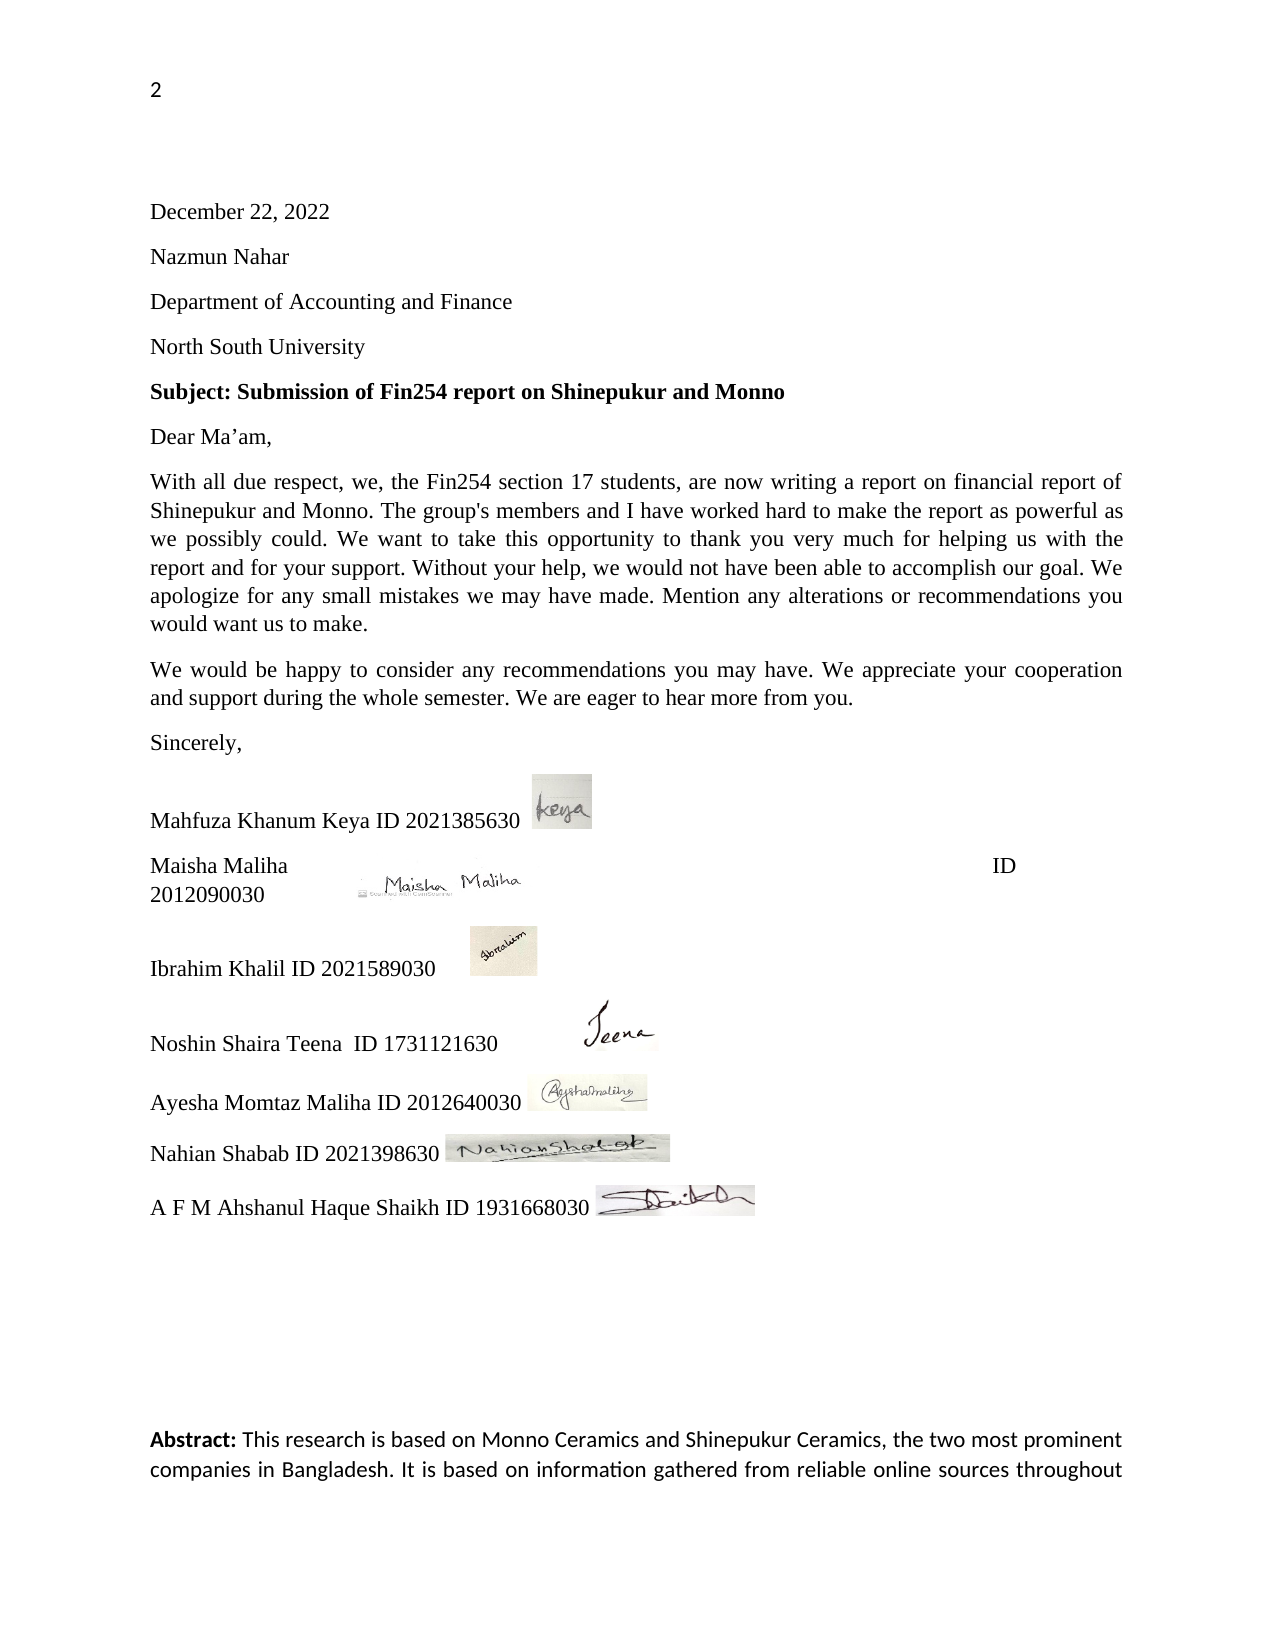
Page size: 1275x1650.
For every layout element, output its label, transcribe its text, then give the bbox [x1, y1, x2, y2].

text Nazmun Nahar [150, 243, 1125, 269]
text Noshin Shaira Teena ID 1731121630 [150, 1000, 1125, 1056]
text North South University [150, 333, 1125, 359]
text Mahfuza Khanum Keya ID 2021385630 [150, 774, 1125, 834]
text With all due respect, we, the Fin254 section 17 students, are now writing a report on financial report of Shinepukur and Monno. The group's members and I have worked hard to make the report as powerful as we possibly could. We want to take this opportunity to thank you very much for helping us with the report and for your support. Without your help, we would not have been able to accomplish our goal. We apologize for any small mistakes we may have made. Mention any alterations or recommendations you would want us to make. [150, 468, 1125, 637]
text Department of Accounting and Finance [150, 288, 1125, 314]
picture [470, 926, 538, 976]
text Dear Ma’am, [150, 423, 1125, 449]
picture [531, 774, 592, 829]
picture [572, 999, 659, 1051]
text Sincerely, [150, 729, 1125, 756]
text December 22, 2022 [150, 198, 1125, 224]
text We would be happy to consider any recommendations you may have. We appreciate your cooperation and support during the whole semester. We are eager to hear more from you. [150, 656, 1125, 710]
text Maisha Maliha ID 2012090030 [150, 852, 1125, 907]
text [150, 1425, 1125, 1483]
text Ayesha Momtaz Maliha ID 2012640030 [150, 1075, 1125, 1116]
picture [445, 1134, 671, 1162]
text A F M Ahshanul Haque Shaikh ID 1931668030 [150, 1185, 1125, 1221]
picture [595, 1185, 755, 1216]
picture [527, 1074, 648, 1111]
text Subject: Submission of Fin254 report on Shinepukur and Monno [150, 378, 1125, 404]
text Nahian Shabab ID 2021398630 [150, 1134, 1125, 1166]
picture [350, 853, 546, 902]
text Ibrahim Khalil ID 2021589030 [150, 926, 1125, 981]
